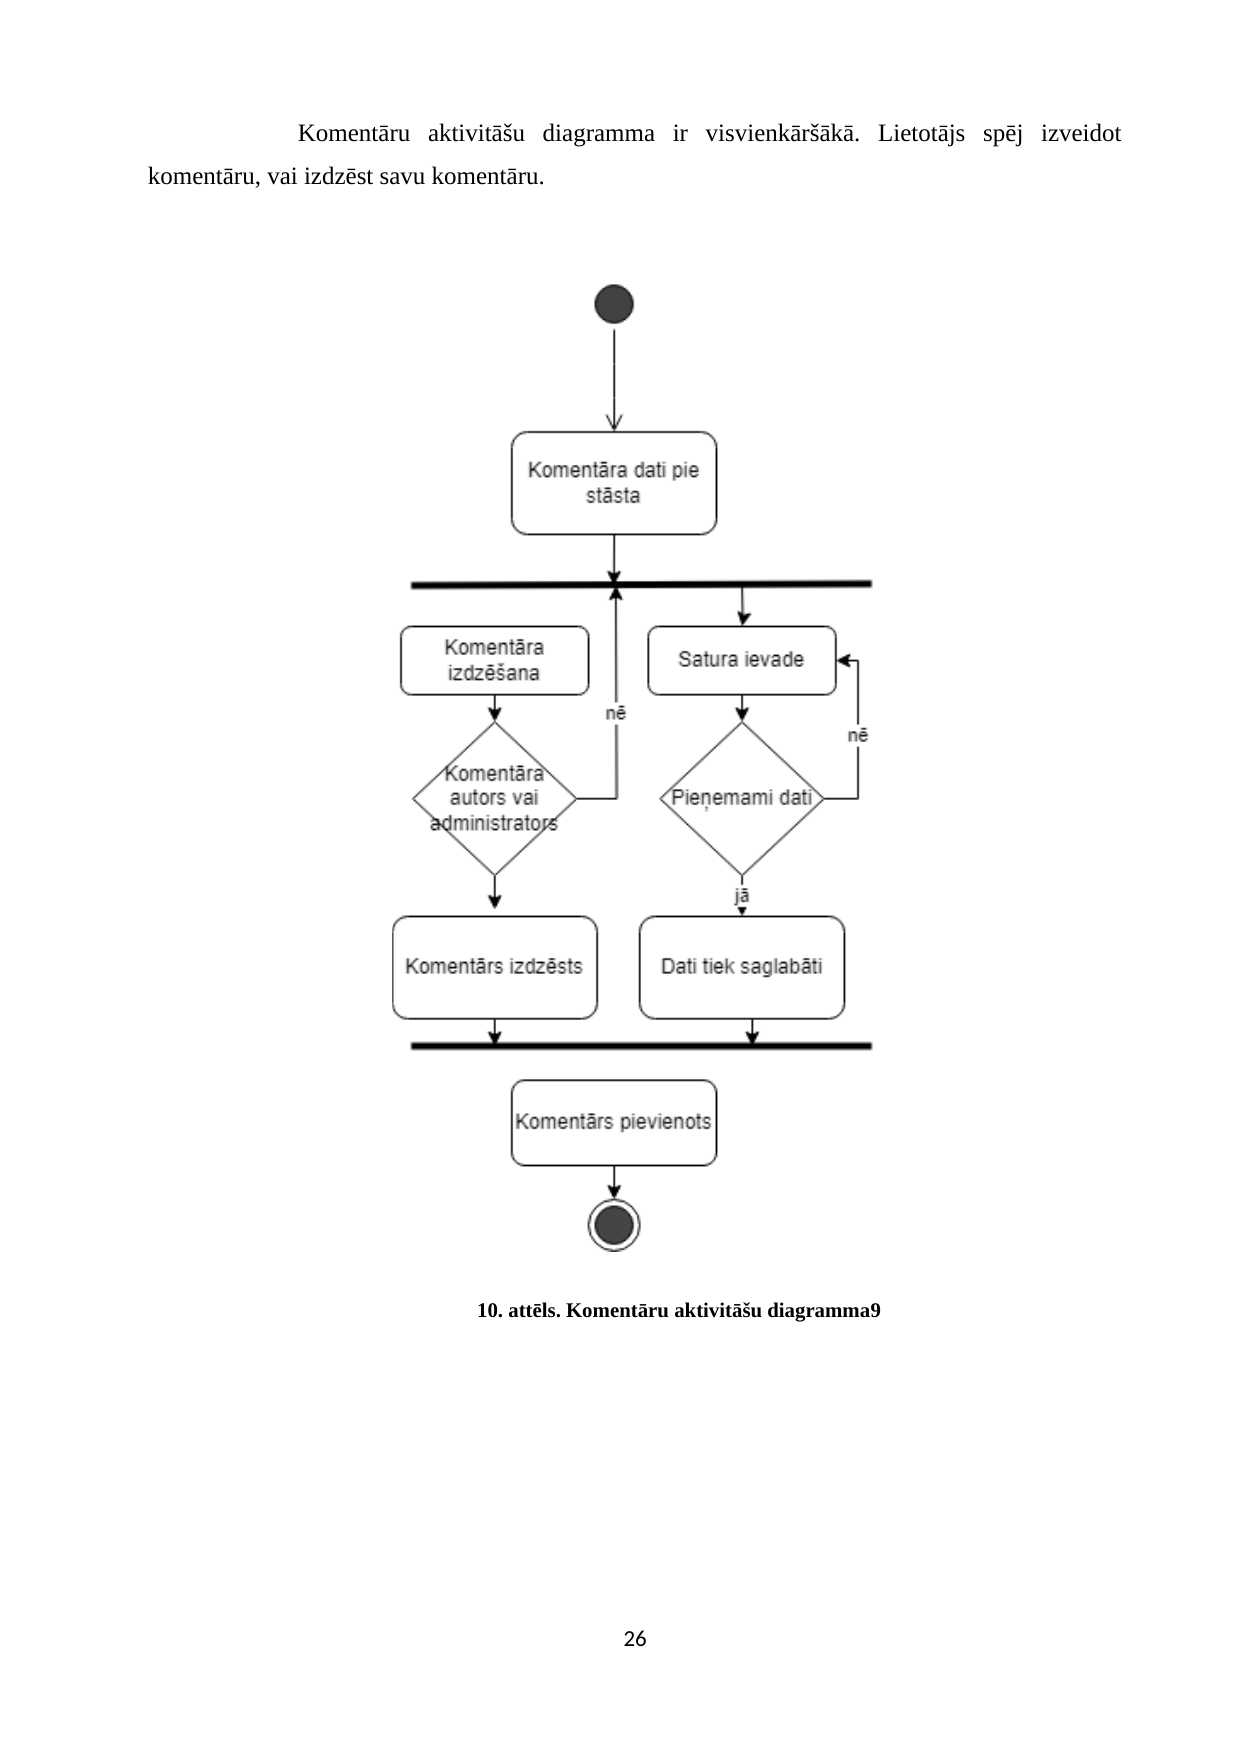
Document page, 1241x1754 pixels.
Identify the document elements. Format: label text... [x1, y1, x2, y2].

text Komentāru aktivitāšu diagramma ir visvienkāršākā. Lietotājs spēj izveidot komentāru, vai izdzēst savu komentāru. [148, 118, 1122, 190]
picture [392, 279, 878, 1252]
